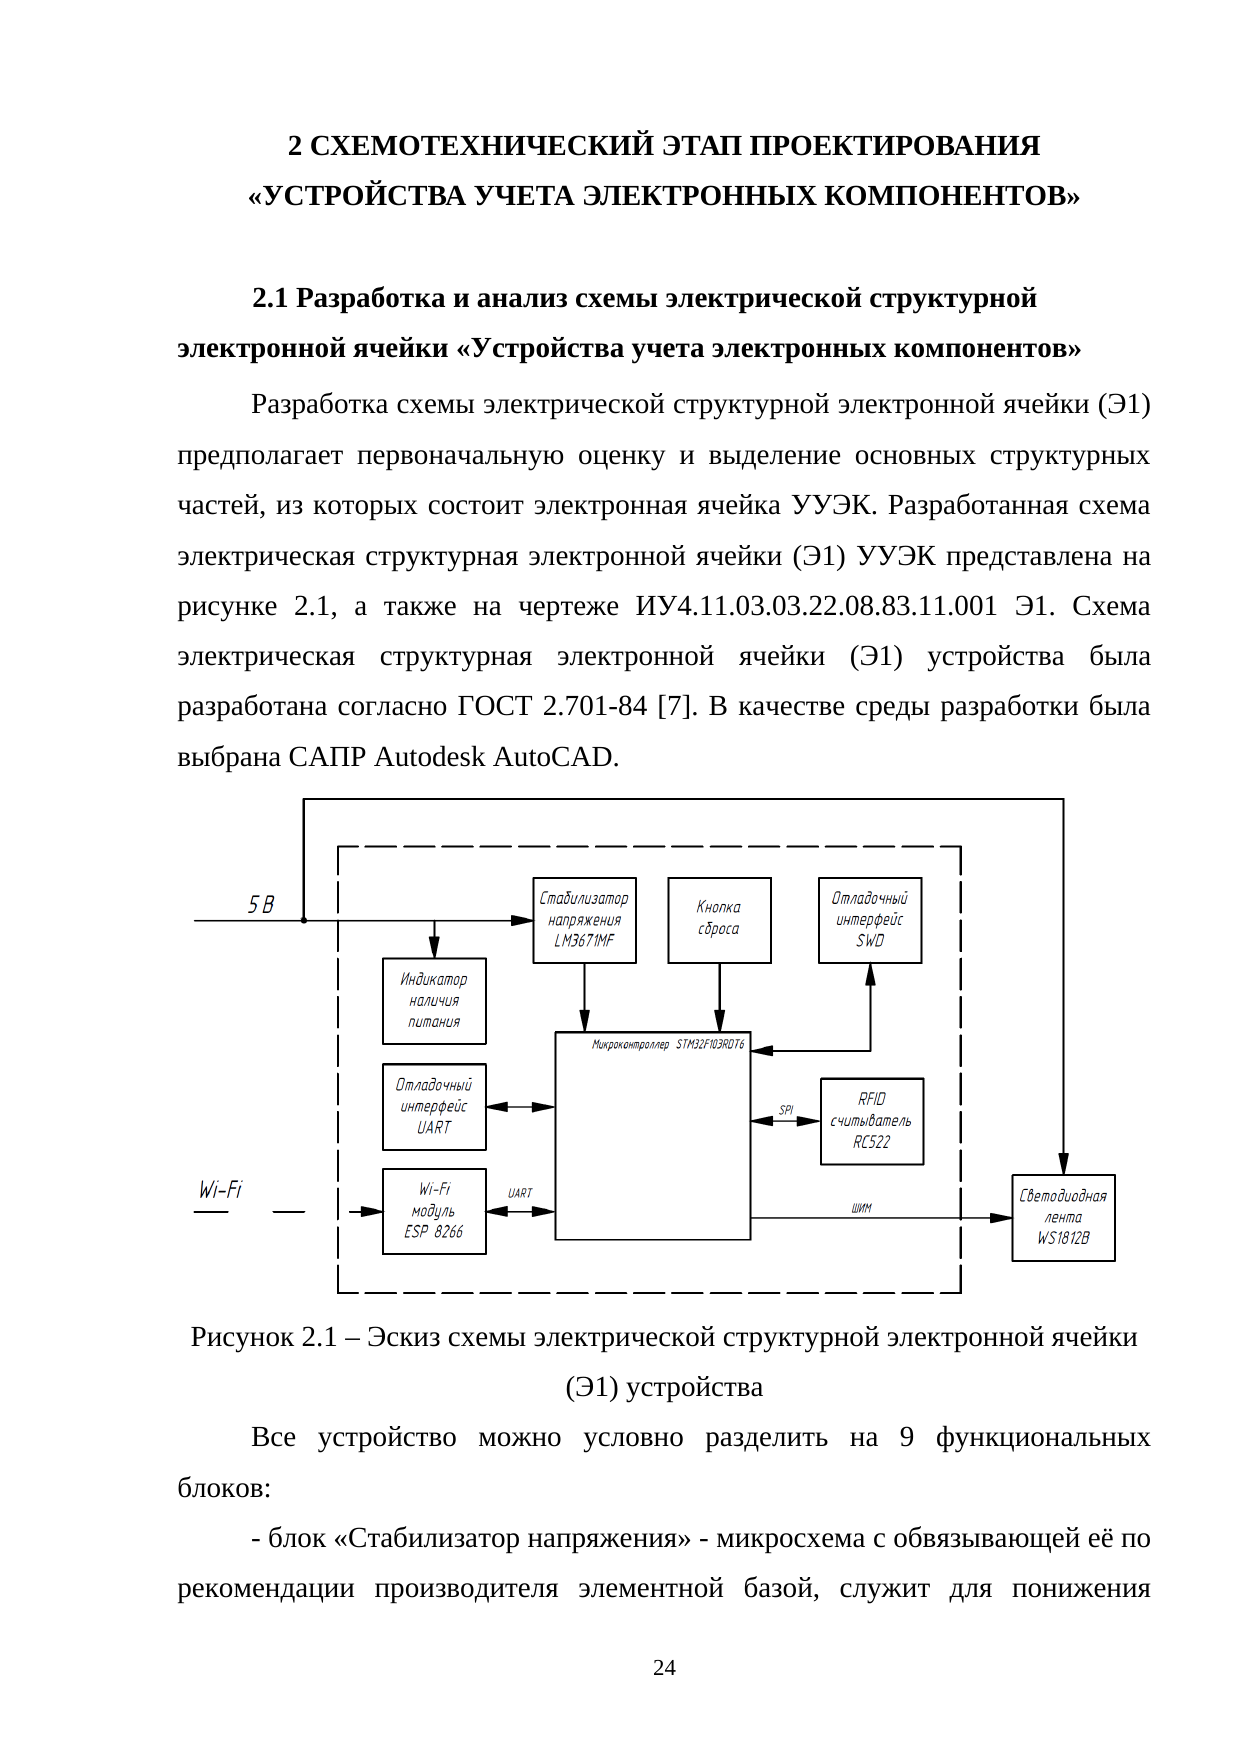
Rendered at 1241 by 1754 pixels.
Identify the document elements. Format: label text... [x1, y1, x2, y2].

subtitle 2 СХЕМОТЕХНИЧЕСКИЙ ЭТАП ПРОЕКТИРОВАНИЯ «УСТРОЙСТВА УЧЕТА ЭЛЕКТРОННЫХ КОМПОНЕНТОВ» [177, 128, 1152, 212]
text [177, 1520, 1152, 1604]
picture [177, 789, 1152, 1306]
subtitle 2.1 Разработка и анализ схемы электрической структурной электронной ячейки «Устройства учета электронных компонентов» [177, 280, 1152, 364]
text Все устройство можно условно разделить на 9 функциональных блоков: [177, 1419, 1152, 1503]
text Разработка схемы электрической структурной электронной ячейки (Э1) предполагает первоначальную оценку и выделение основных структурных частей, из которых состоит электронная ячейка УУЭК. Разработанная схема электрическая структурная электронной ячейки (Э1) УУЭК представлена на рисунке 2.1, а также на чертеже ИУ4.11.03.03.22.08.83.11.001 Э1. Схема электрическая структурная электронной ячейки (Э1) устройства была разработана согласно ГОСТ 2.701-84 [7]. В качестве среды разработки была выбрана САПР Autodesk AutoCAD. [177, 387, 1152, 772]
text Рисунок 2.1 – Эскиз схемы электрической структурной электронной ячейки (Э1) устройства [177, 1319, 1152, 1403]
